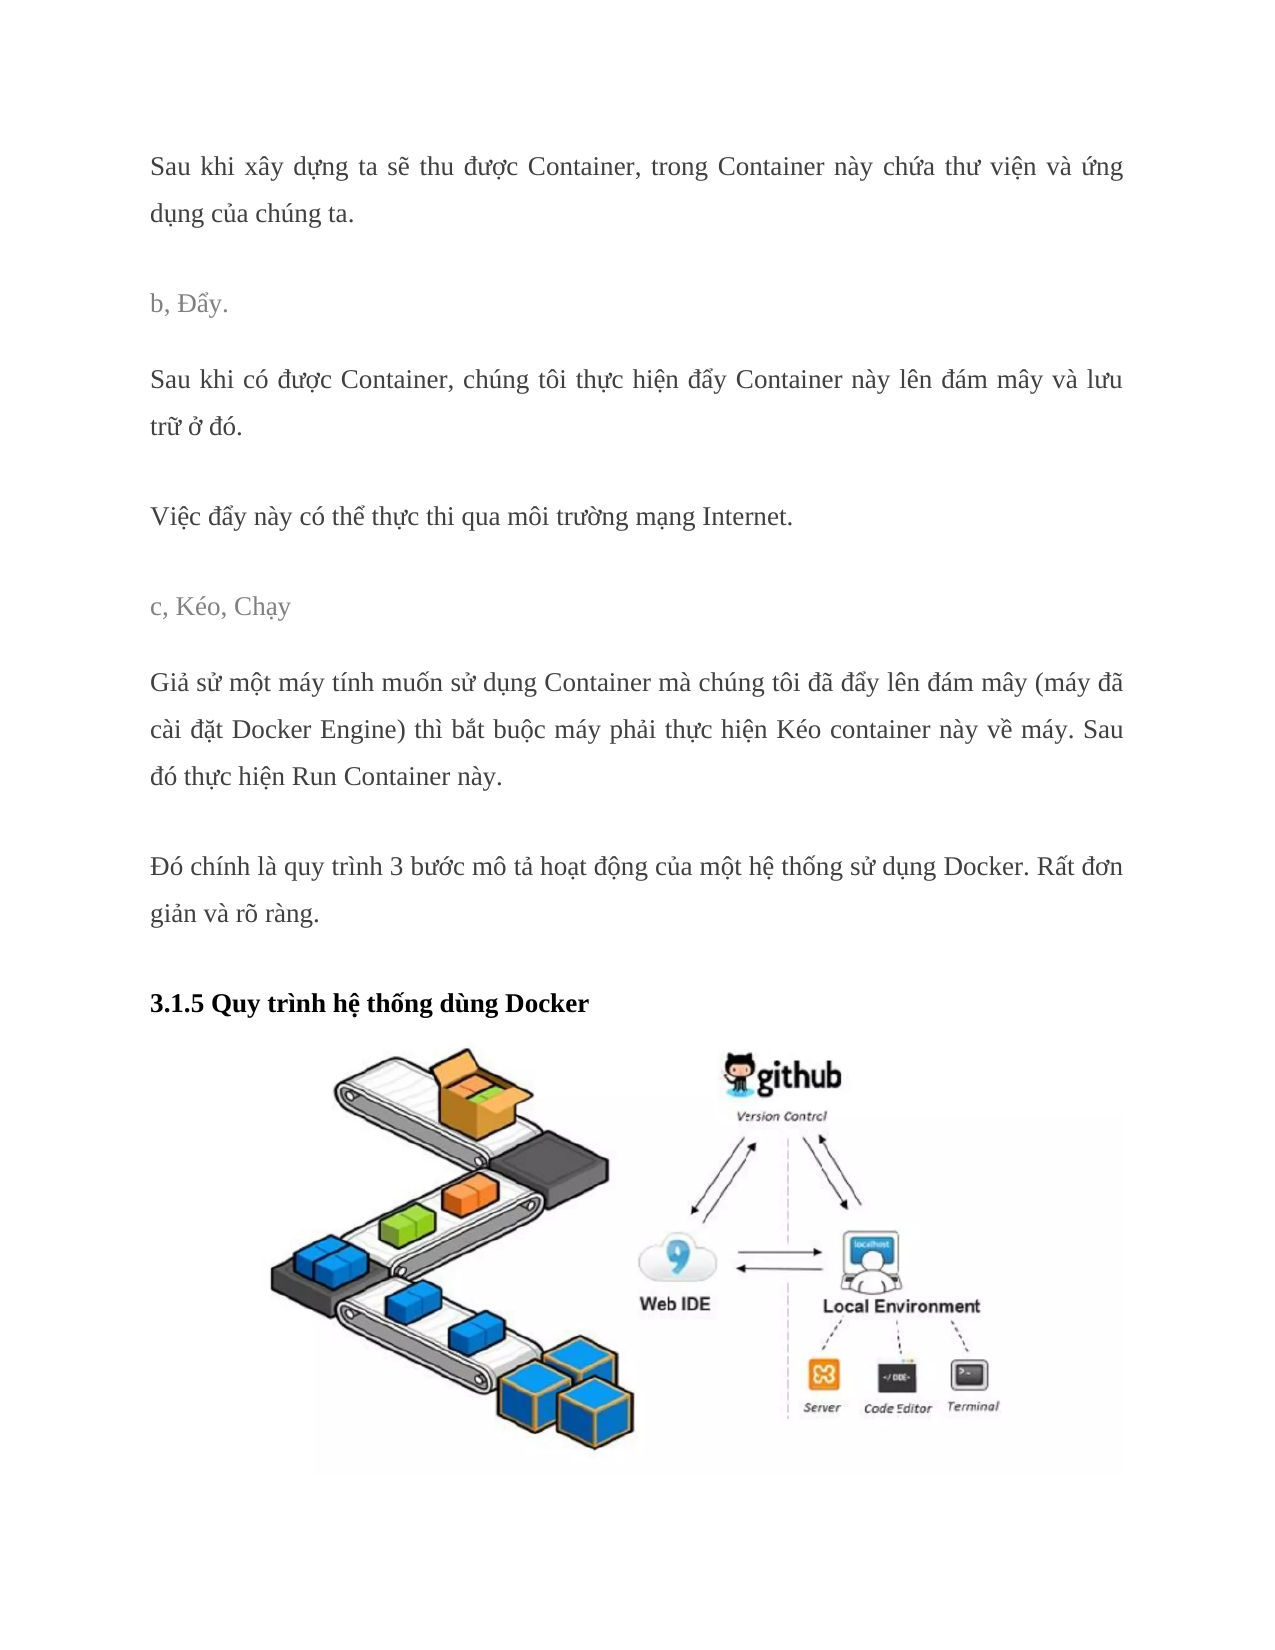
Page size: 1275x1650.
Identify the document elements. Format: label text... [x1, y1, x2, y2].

text Giả sử một máy tính muốn sử dụng Container mà chúng tôi đã đẩy lên đám mây (máy đã cài đặt Docker Engine) thì bắt buộc máy phải thực hiện Kéo container này về máy. Sau đó thực hiện Run Container này. [150, 666, 1125, 791]
picture [150, 1033, 1125, 1475]
text Việc đẩy này có thể thực thi qua môi trường mạng Internet. [150, 500, 1125, 531]
subtitle 3.1.5 Quy trình hệ thống dùng Docker [150, 987, 1125, 1018]
subtitle b, Đẩy. [150, 287, 1125, 318]
subtitle c, Kéo, Chạy [150, 590, 1125, 622]
text Đó chính là quy trình 3 bước mô tả hoạt động của một hệ thống sử dụng Docker. Rất đơn giản và rõ ràng. [150, 850, 1125, 928]
text Sau khi xây dựng ta sẽ thu được Container, trong Container này chứa thư viện và ứng dụng của chúng ta. [150, 150, 1125, 228]
text Sau khi có được Container, chúng tôi thực hiện đẩy Container này lên đám mây và lưu trữ ở đó. [150, 363, 1125, 441]
